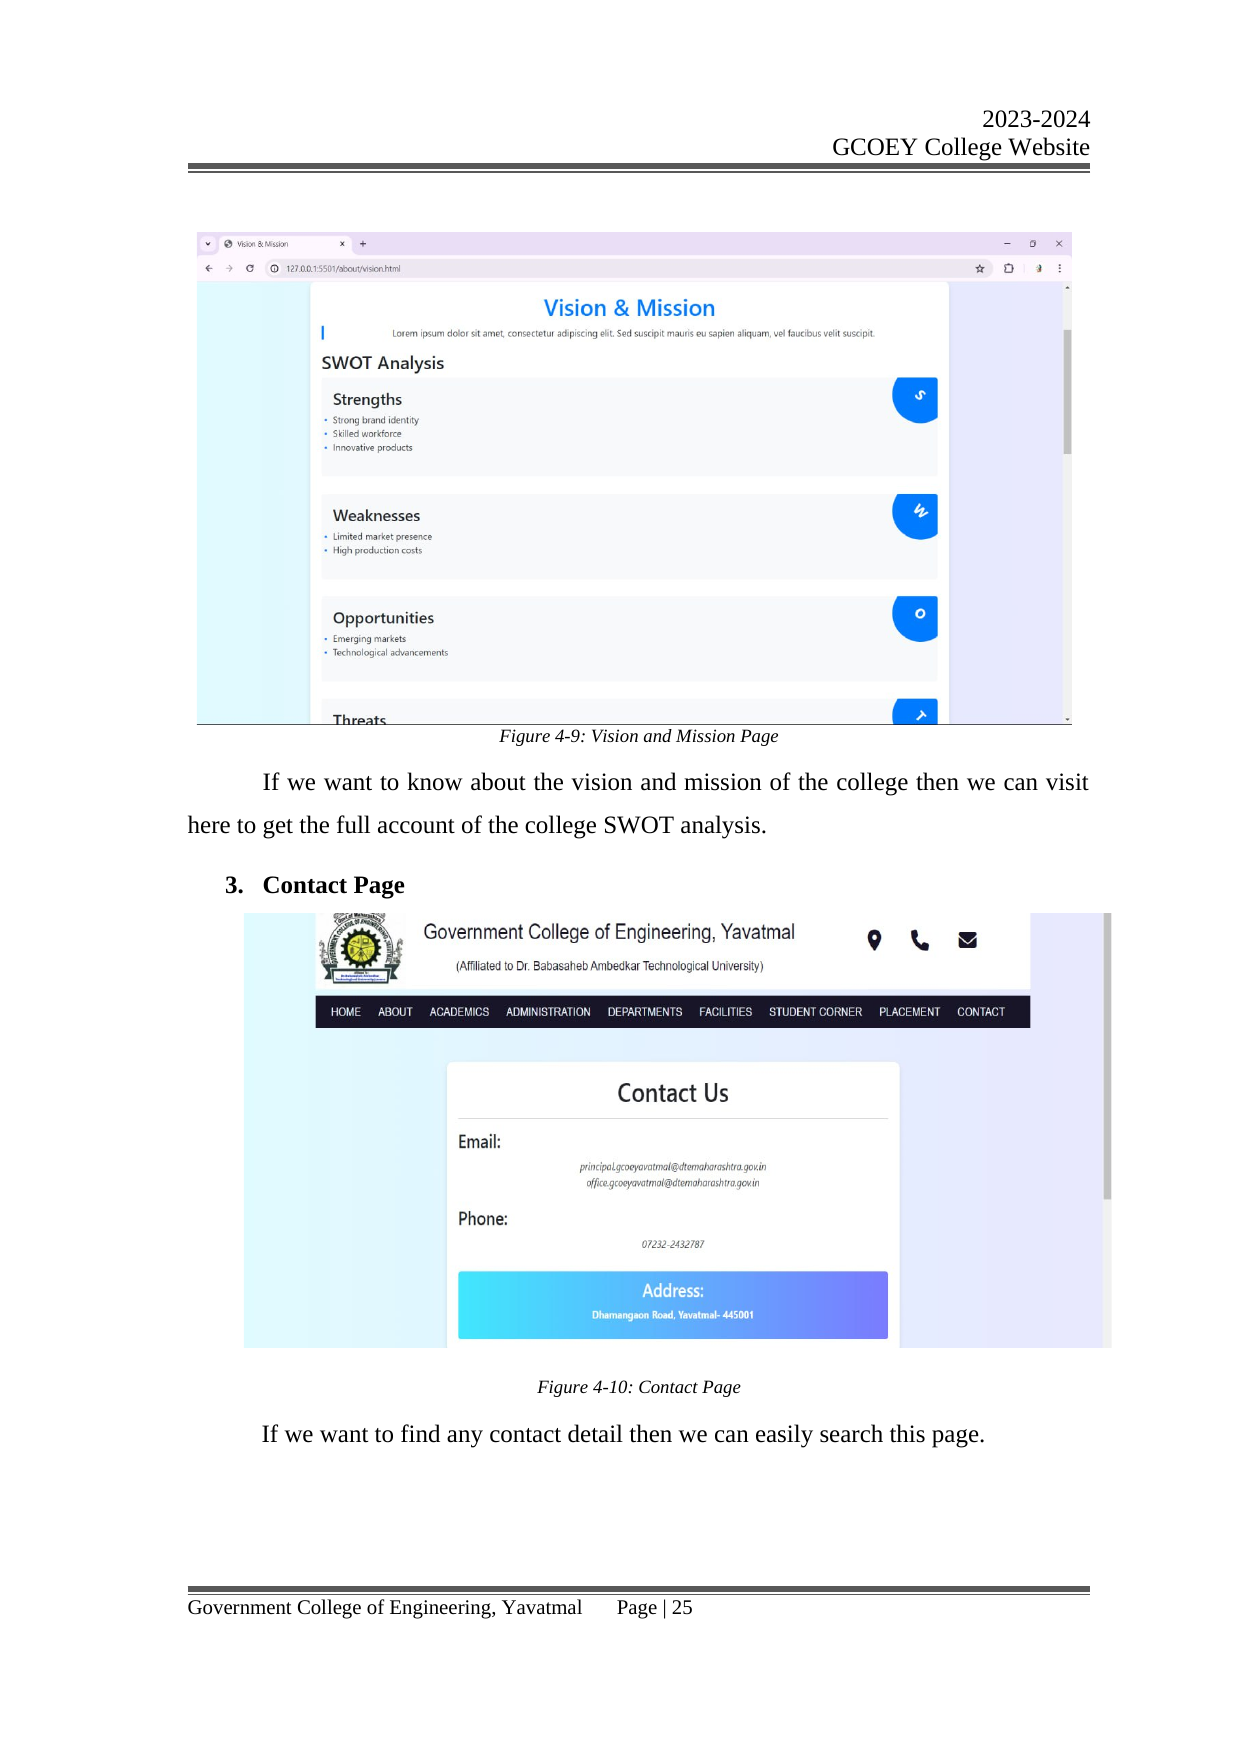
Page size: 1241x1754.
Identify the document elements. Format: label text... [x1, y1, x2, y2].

picture [196, 232, 1072, 725]
text If we want to find any contact detail then we can easily search this page. [202, 1419, 1090, 1448]
subtitle Contact Page [225, 870, 1090, 899]
picture [243, 913, 1112, 1348]
text If we want to know about the vision and mission of the college then we can visit here to get the full account of the college SWOT analysis. [187, 767, 1090, 839]
